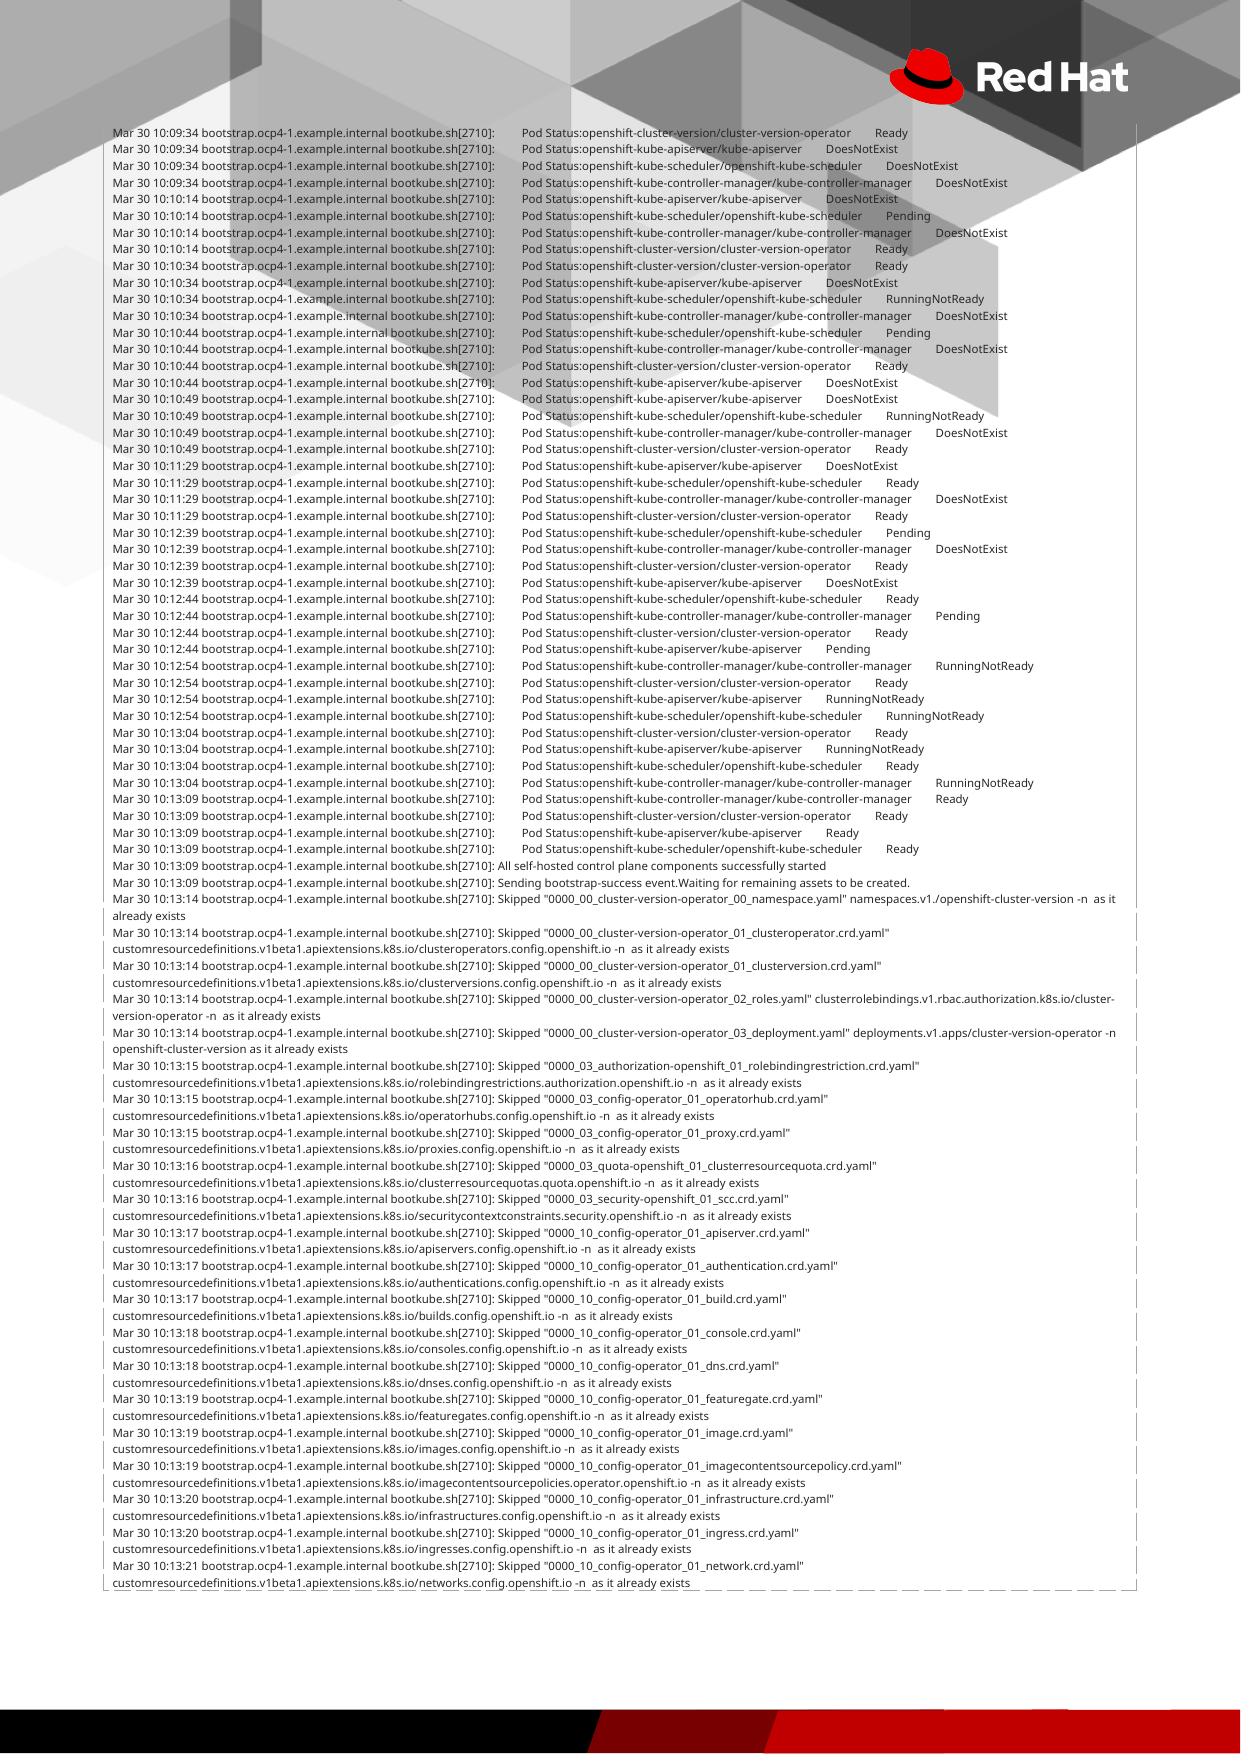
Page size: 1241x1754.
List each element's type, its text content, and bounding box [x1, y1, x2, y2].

text Mar 30 10:13:17 bootstrap.ocp4-1.example.internal bootkube.sh[2710]: Skipped "0000_10_config-operator_01_build.crd.yaml" customresourcedefinitions.v1beta1.apiextensions.k8s.io/builds.config.openshift.io -n as it already exists [112, 1291, 1128, 1324]
text Mar 30 10:11:29 bootstrap.ocp4-1.example.internal bootkube.sh[2710]: Pod Status:openshift-kube-apiserver/kube-apiserver DoesNotExist [112, 457, 1128, 474]
text Mar 30 10:10:14 bootstrap.ocp4-1.example.internal bootkube.sh[2710]: Pod Status:openshift-kube-scheduler/openshift-kube-scheduler Pending [112, 207, 1128, 224]
text Mar 30 10:13:04 bootstrap.ocp4-1.example.internal bootkube.sh[2710]: Pod Status:openshift-kube-scheduler/openshift-kube-scheduler Ready [112, 757, 1128, 774]
text Mar 30 10:13:15 bootstrap.ocp4-1.example.internal bootkube.sh[2710]: Skipped "0000_03_authorization-openshift_01_rolebindingrestriction.crd.yaml" customresourcedefinitions.v1beta1.apiextensions.k8s.io/rolebindingrestrictions.authorization.openshift.io -n as it already exists [112, 1057, 1128, 1091]
text Mar 30 10:13:09 bootstrap.ocp4-1.example.internal bootkube.sh[2710]: Pod Status:openshift-cluster-version/cluster-version-operator Ready [112, 807, 1128, 824]
text Mar 30 10:11:29 bootstrap.ocp4-1.example.internal bootkube.sh[2710]: Pod Status:openshift-cluster-version/cluster-version-operator Ready [112, 507, 1128, 524]
text Mar 30 10:11:29 bootstrap.ocp4-1.example.internal bootkube.sh[2710]: Pod Status:openshift-kube-scheduler/openshift-kube-scheduler Ready [112, 474, 1128, 491]
text Mar 30 10:13:04 bootstrap.ocp4-1.example.internal bootkube.sh[2710]: Pod Status:openshift-kube-controller-manager/kube-controller-manager RunningNotReady [112, 774, 1128, 791]
text Mar 30 10:13:04 bootstrap.ocp4-1.example.internal bootkube.sh[2710]: Pod Status:openshift-kube-apiserver/kube-apiserver RunningNotReady [112, 741, 1128, 757]
text Mar 30 10:13:09 bootstrap.ocp4-1.example.internal bootkube.sh[2710]: Pod Status:openshift-kube-scheduler/openshift-kube-scheduler Ready [112, 841, 1128, 857]
text Mar 30 10:10:49 bootstrap.ocp4-1.example.internal bootkube.sh[2710]: Pod Status:openshift-cluster-version/cluster-version-operator Ready [112, 441, 1128, 457]
text Mar 30 10:12:44 bootstrap.ocp4-1.example.internal bootkube.sh[2710]: Pod Status:openshift-cluster-version/cluster-version-operator Ready [112, 624, 1128, 641]
text Mar 30 10:12:54 bootstrap.ocp4-1.example.internal bootkube.sh[2710]: Pod Status:openshift-kube-scheduler/openshift-kube-scheduler RunningNotReady [112, 707, 1128, 724]
text Mar 30 10:13:18 bootstrap.ocp4-1.example.internal bootkube.sh[2710]: Skipped "0000_10_config-operator_01_console.crd.yaml" customresourcedefinitions.v1beta1.apiextensions.k8s.io/consoles.config.openshift.io -n as it already exists [112, 1324, 1128, 1357]
text Mar 30 10:12:39 bootstrap.ocp4-1.example.internal bootkube.sh[2710]: Pod Status:openshift-kube-scheduler/openshift-kube-scheduler Pending [112, 524, 1128, 541]
text Mar 30 10:13:21 bootstrap.ocp4-1.example.internal bootkube.sh[2710]: Skipped "0000_10_config-operator_01_network.crd.yaml" customresourcedefinitions.v1beta1.apiextensions.k8s.io/networks.config.openshift.io -n as it already exists [112, 1557, 1128, 1591]
text Mar 30 10:13:09 bootstrap.ocp4-1.example.internal bootkube.sh[2710]: Pod Status:openshift-kube-apiserver/kube-apiserver Ready [112, 824, 1128, 841]
text Mar 30 10:12:54 bootstrap.ocp4-1.example.internal bootkube.sh[2710]: Pod Status:openshift-kube-apiserver/kube-apiserver RunningNotReady [112, 691, 1128, 707]
text Mar 30 10:12:39 bootstrap.ocp4-1.example.internal bootkube.sh[2710]: Pod Status:openshift-cluster-version/cluster-version-operator Ready [112, 557, 1128, 574]
text Mar 30 10:09:34 bootstrap.ocp4-1.example.internal bootkube.sh[2710]: Pod Status:openshift-cluster-version/cluster-version-operator Ready [112, 124, 1128, 141]
text Mar 30 10:13:18 bootstrap.ocp4-1.example.internal bootkube.sh[2710]: Skipped "0000_10_config-operator_01_dns.crd.yaml" customresourcedefinitions.v1beta1.apiextensions.k8s.io/dnses.config.openshift.io -n as it already exists [112, 1357, 1128, 1391]
text Mar 30 10:12:44 bootstrap.ocp4-1.example.internal bootkube.sh[2710]: Pod Status:openshift-kube-controller-manager/kube-controller-manager Pending [112, 607, 1128, 624]
text Mar 30 10:13:20 bootstrap.ocp4-1.example.internal bootkube.sh[2710]: Skipped "0000_10_config-operator_01_infrastructure.crd.yaml" customresourcedefinitions.v1beta1.apiextensions.k8s.io/infrastructures.config.openshift.io -n as it already exists [112, 1491, 1128, 1524]
text Mar 30 10:13:14 bootstrap.ocp4-1.example.internal bootkube.sh[2710]: Skipped "0000_00_cluster-version-operator_02_roles.yaml" clusterrolebindings.v1.rbac.authorization.k8s.io/cluster-version-operator -n as it already exists [112, 991, 1128, 1024]
text Mar 30 10:10:49 bootstrap.ocp4-1.example.internal bootkube.sh[2710]: Pod Status:openshift-kube-scheduler/openshift-kube-scheduler RunningNotReady [112, 407, 1128, 424]
text Mar 30 10:13:15 bootstrap.ocp4-1.example.internal bootkube.sh[2710]: Skipped "0000_03_config-operator_01_operatorhub.crd.yaml" customresourcedefinitions.v1beta1.apiextensions.k8s.io/operatorhubs.config.openshift.io -n as it already exists [112, 1091, 1128, 1124]
text Mar 30 10:13:19 bootstrap.ocp4-1.example.internal bootkube.sh[2710]: Skipped "0000_10_config-operator_01_imagecontentsourcepolicy.crd.yaml" customresourcedefinitions.v1beta1.apiextensions.k8s.io/imagecontentsourcepolicies.operator.openshift.io -n as it already exists [112, 1457, 1128, 1491]
text Mar 30 10:13:04 bootstrap.ocp4-1.example.internal bootkube.sh[2710]: Pod Status:openshift-cluster-version/cluster-version-operator Ready [112, 724, 1128, 741]
text Mar 30 10:10:14 bootstrap.ocp4-1.example.internal bootkube.sh[2710]: Pod Status:openshift-kube-controller-manager/kube-controller-manager DoesNotExist [112, 224, 1128, 241]
text Mar 30 10:13:16 bootstrap.ocp4-1.example.internal bootkube.sh[2710]: Skipped "0000_03_security-openshift_01_scc.crd.yaml" customresourcedefinitions.v1beta1.apiextensions.k8s.io/securitycontextconstraints.security.openshift.io -n as it already exists [112, 1191, 1128, 1224]
text Mar 30 10:13:14 bootstrap.ocp4-1.example.internal bootkube.sh[2710]: Skipped "0000_00_cluster-version-operator_00_namespace.yaml" namespaces.v1./openshift-cluster-version -n as it already exists [112, 891, 1128, 924]
text Mar 30 10:12:39 bootstrap.ocp4-1.example.internal bootkube.sh[2710]: Pod Status:openshift-kube-apiserver/kube-apiserver DoesNotExist [112, 574, 1128, 591]
text Mar 30 10:12:54 bootstrap.ocp4-1.example.internal bootkube.sh[2710]: Pod Status:openshift-kube-controller-manager/kube-controller-manager RunningNotReady [112, 657, 1128, 674]
text Mar 30 10:10:14 bootstrap.ocp4-1.example.internal bootkube.sh[2710]: Pod Status:openshift-cluster-version/cluster-version-operator Ready [112, 241, 1128, 257]
text Mar 30 10:09:34 bootstrap.ocp4-1.example.internal bootkube.sh[2710]: Pod Status:openshift-kube-controller-manager/kube-controller-manager DoesNotExist [112, 174, 1128, 191]
text Mar 30 10:13:17 bootstrap.ocp4-1.example.internal bootkube.sh[2710]: Skipped "0000_10_config-operator_01_authentication.crd.yaml" customresourcedefinitions.v1beta1.apiextensions.k8s.io/authentications.config.openshift.io -n as it already exists [112, 1257, 1128, 1291]
text Mar 30 10:10:14 bootstrap.ocp4-1.example.internal bootkube.sh[2710]: Pod Status:openshift-kube-apiserver/kube-apiserver DoesNotExist [112, 191, 1128, 207]
text Mar 30 10:13:16 bootstrap.ocp4-1.example.internal bootkube.sh[2710]: Skipped "0000_03_quota-openshift_01_clusterresourcequota.crd.yaml" customresourcedefinitions.v1beta1.apiextensions.k8s.io/clusterresourcequotas.quota.openshift.io -n as it already exists [112, 1157, 1128, 1191]
text Mar 30 10:09:34 bootstrap.ocp4-1.example.internal bootkube.sh[2710]: Pod Status:openshift-kube-apiserver/kube-apiserver DoesNotExist [112, 141, 1128, 157]
picture [889, 48, 1128, 105]
text Mar 30 10:13:17 bootstrap.ocp4-1.example.internal bootkube.sh[2710]: Skipped "0000_10_config-operator_01_apiserver.crd.yaml" customresourcedefinitions.v1beta1.apiextensions.k8s.io/apiservers.config.openshift.io -n as it already exists [112, 1224, 1128, 1257]
text Mar 30 10:13:09 bootstrap.ocp4-1.example.internal bootkube.sh[2710]: Sending bootstrap-success event.Waiting for remaining assets to be created. [112, 874, 1128, 891]
text Mar 30 10:13:19 bootstrap.ocp4-1.example.internal bootkube.sh[2710]: Skipped "0000_10_config-operator_01_featuregate.crd.yaml" customresourcedefinitions.v1beta1.apiextensions.k8s.io/featuregates.config.openshift.io -n as it already exists [112, 1391, 1128, 1424]
text Mar 30 10:11:29 bootstrap.ocp4-1.example.internal bootkube.sh[2710]: Pod Status:openshift-kube-controller-manager/kube-controller-manager DoesNotExist [112, 491, 1128, 507]
text Mar 30 10:10:49 bootstrap.ocp4-1.example.internal bootkube.sh[2710]: Pod Status:openshift-kube-apiserver/kube-apiserver DoesNotExist [112, 391, 1128, 407]
text Mar 30 10:10:34 bootstrap.ocp4-1.example.internal bootkube.sh[2710]: Pod Status:openshift-kube-apiserver/kube-apiserver DoesNotExist [112, 274, 1128, 291]
text Mar 30 10:13:09 bootstrap.ocp4-1.example.internal bootkube.sh[2710]: Pod Status:openshift-kube-controller-manager/kube-controller-manager Ready [112, 791, 1128, 807]
text Mar 30 10:10:34 bootstrap.ocp4-1.example.internal bootkube.sh[2710]: Pod Status:openshift-kube-controller-manager/kube-controller-manager DoesNotExist [112, 307, 1128, 324]
text Mar 30 10:12:44 bootstrap.ocp4-1.example.internal bootkube.sh[2710]: Pod Status:openshift-kube-apiserver/kube-apiserver Pending [112, 641, 1128, 657]
text Mar 30 10:13:15 bootstrap.ocp4-1.example.internal bootkube.sh[2710]: Skipped "0000_03_config-operator_01_proxy.crd.yaml" customresourcedefinitions.v1beta1.apiextensions.k8s.io/proxies.config.openshift.io -n as it already exists [112, 1124, 1128, 1157]
text Mar 30 10:13:14 bootstrap.ocp4-1.example.internal bootkube.sh[2710]: Skipped "0000_00_cluster-version-operator_01_clusterversion.crd.yaml" customresourcedefinitions.v1beta1.apiextensions.k8s.io/clusterversions.config.openshift.io -n as it already exists [112, 957, 1128, 991]
text Mar 30 10:10:34 bootstrap.ocp4-1.example.internal bootkube.sh[2710]: Pod Status:openshift-kube-scheduler/openshift-kube-scheduler RunningNotReady [112, 291, 1128, 307]
text Mar 30 10:10:44 bootstrap.ocp4-1.example.internal bootkube.sh[2710]: Pod Status:openshift-kube-scheduler/openshift-kube-scheduler Pending [112, 324, 1128, 341]
text Mar 30 10:13:14 bootstrap.ocp4-1.example.internal bootkube.sh[2710]: Skipped "0000_00_cluster-version-operator_03_deployment.yaml" deployments.v1.apps/cluster-version-operator -n openshift-cluster-version as it already exists [112, 1024, 1128, 1057]
text Mar 30 10:09:34 bootstrap.ocp4-1.example.internal bootkube.sh[2710]: Pod Status:openshift-kube-scheduler/openshift-kube-scheduler DoesNotExist [112, 157, 1128, 174]
text Mar 30 10:10:49 bootstrap.ocp4-1.example.internal bootkube.sh[2710]: Pod Status:openshift-kube-controller-manager/kube-controller-manager DoesNotExist [112, 424, 1128, 441]
text Mar 30 10:13:14 bootstrap.ocp4-1.example.internal bootkube.sh[2710]: Skipped "0000_00_cluster-version-operator_01_clusteroperator.crd.yaml" customresourcedefinitions.v1beta1.apiextensions.k8s.io/clusteroperators.config.openshift.io -n as it already exists [112, 924, 1128, 957]
text Mar 30 10:10:44 bootstrap.ocp4-1.example.internal bootkube.sh[2710]: Pod Status:openshift-kube-controller-manager/kube-controller-manager DoesNotExist [112, 341, 1128, 357]
text Mar 30 10:12:54 bootstrap.ocp4-1.example.internal bootkube.sh[2710]: Pod Status:openshift-cluster-version/cluster-version-operator Ready [112, 674, 1128, 691]
text Mar 30 10:10:44 bootstrap.ocp4-1.example.internal bootkube.sh[2710]: Pod Status:openshift-cluster-version/cluster-version-operator Ready [112, 357, 1128, 374]
text Mar 30 10:13:19 bootstrap.ocp4-1.example.internal bootkube.sh[2710]: Skipped "0000_10_config-operator_01_image.crd.yaml" customresourcedefinitions.v1beta1.apiextensions.k8s.io/images.config.openshift.io -n as it already exists [112, 1424, 1128, 1457]
text Mar 30 10:10:44 bootstrap.ocp4-1.example.internal bootkube.sh[2710]: Pod Status:openshift-kube-apiserver/kube-apiserver DoesNotExist [112, 374, 1128, 391]
text Mar 30 10:10:34 bootstrap.ocp4-1.example.internal bootkube.sh[2710]: Pod Status:openshift-cluster-version/cluster-version-operator Ready [112, 257, 1128, 274]
text Mar 30 10:13:20 bootstrap.ocp4-1.example.internal bootkube.sh[2710]: Skipped "0000_10_config-operator_01_ingress.crd.yaml" customresourcedefinitions.v1beta1.apiextensions.k8s.io/ingresses.config.openshift.io -n as it already exists [112, 1524, 1128, 1557]
text Mar 30 10:12:39 bootstrap.ocp4-1.example.internal bootkube.sh[2710]: Pod Status:openshift-kube-controller-manager/kube-controller-manager DoesNotExist [112, 541, 1128, 557]
text Mar 30 10:13:09 bootstrap.ocp4-1.example.internal bootkube.sh[2710]: All self-hosted control plane components successfully started [112, 857, 1128, 874]
text Mar 30 10:12:44 bootstrap.ocp4-1.example.internal bootkube.sh[2710]: Pod Status:openshift-kube-scheduler/openshift-kube-scheduler Ready [112, 591, 1128, 607]
